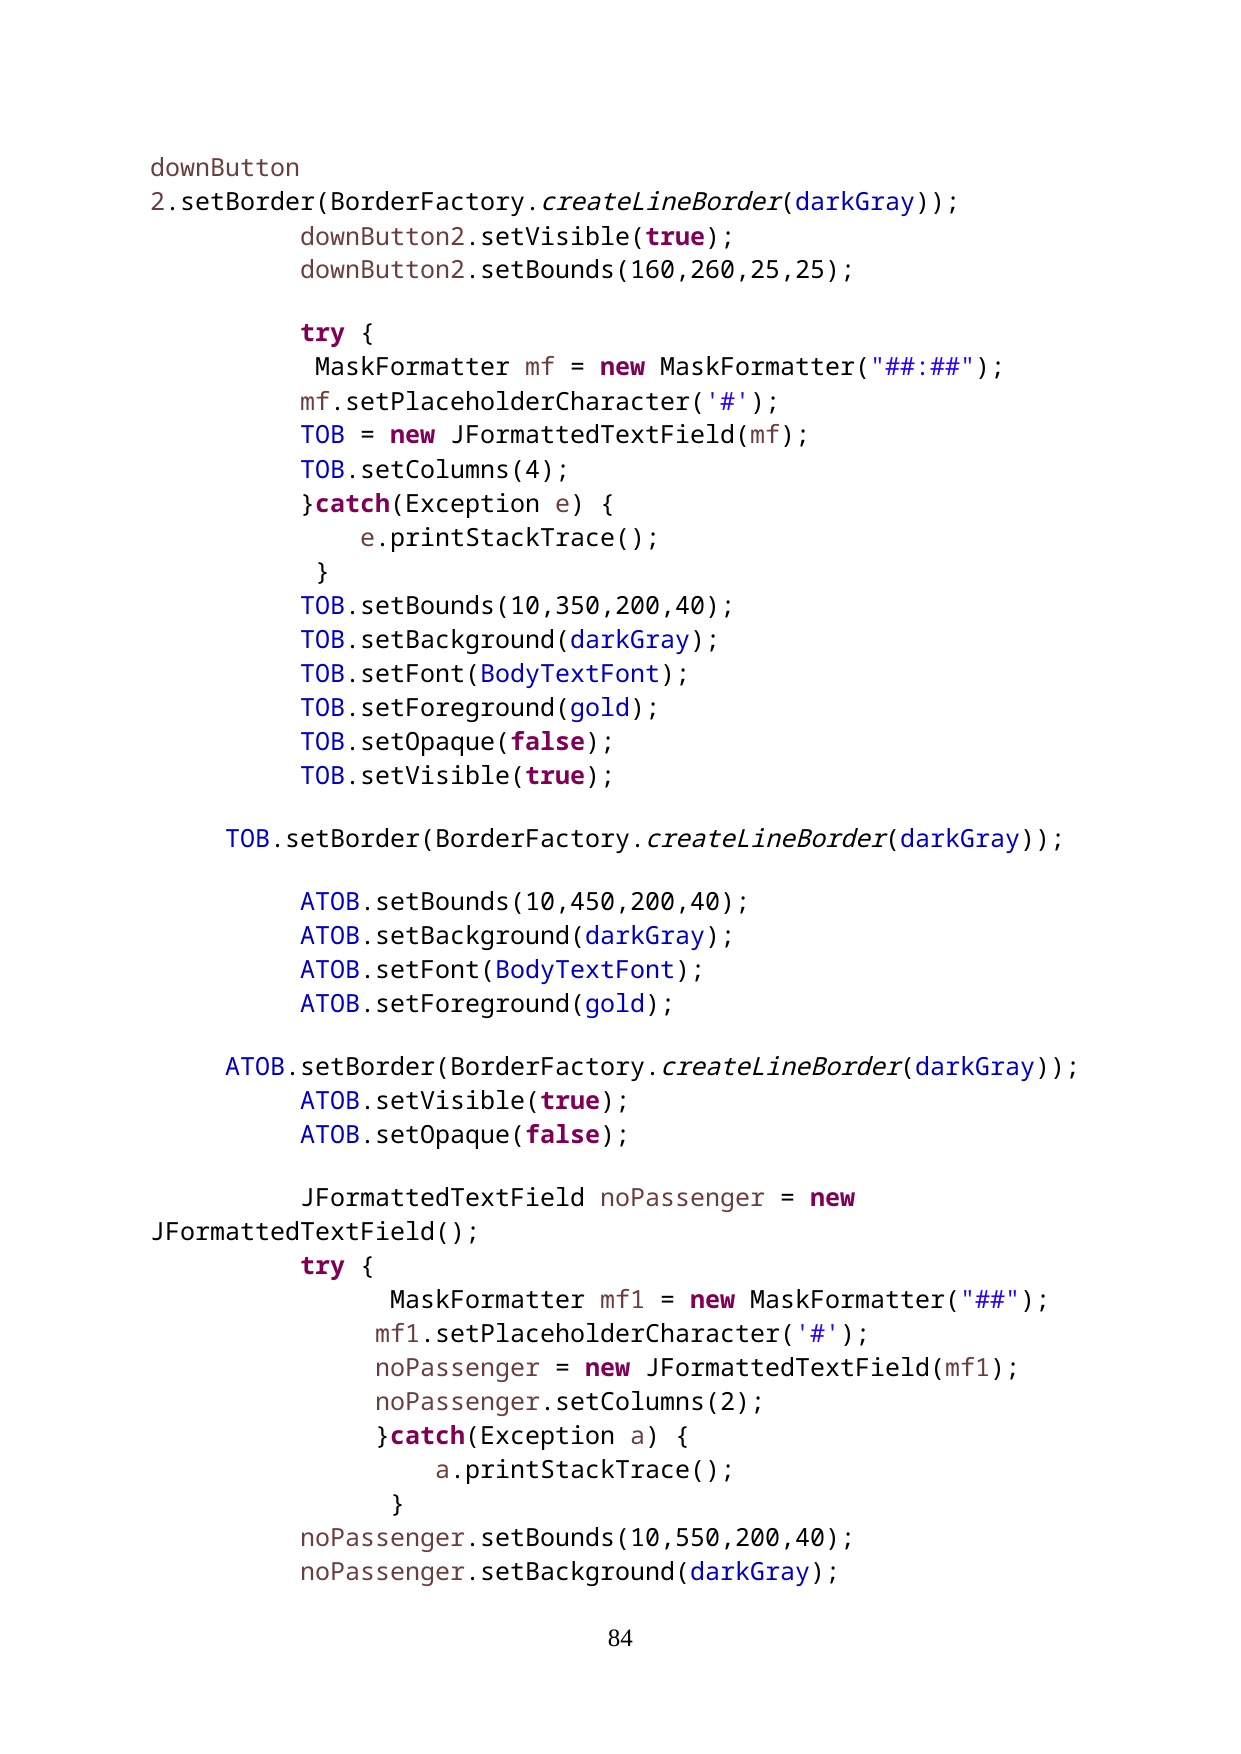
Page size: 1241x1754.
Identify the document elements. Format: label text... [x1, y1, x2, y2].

text }catch(Exception e) { [150, 485, 1090, 519]
text mf.setPlaceholderCharacter('#'); [150, 383, 1090, 417]
text noPassenger.setColumns(2); [150, 1384, 1090, 1418]
text TOB = new JFormattedTextField(mf); [150, 417, 1090, 451]
text TOB.setBackground(darkGray); [150, 622, 1090, 656]
text try { [150, 1247, 1090, 1282]
text MaskFormatter mf1 = new MaskFormatter("##"); [150, 1282, 1090, 1316]
text MaskFormatter mf = new MaskFormatter("##:##"); [150, 349, 1090, 383]
text ATOB.setVisible(true); [150, 1082, 1090, 1117]
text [150, 150, 1090, 218]
text TOB.setVisible(true); [150, 758, 1090, 792]
text }catch(Exception a) { [150, 1418, 1090, 1452]
text ATOB.setBorder(BorderFactory.createLineBorder(darkGray)); [150, 1020, 1090, 1082]
text noPassenger.setBackground(darkGray); [150, 1554, 1090, 1588]
text } [150, 553, 1090, 587]
text noPassenger.setBounds(10,550,200,40); [150, 1520, 1090, 1554]
text try { [150, 315, 1090, 349]
text TOB.setColumns(4); [150, 451, 1090, 485]
text TOB.setForeground(gold); [150, 690, 1090, 724]
text ATOB.setForeground(gold); [150, 986, 1090, 1020]
text ATOB.setBackground(darkGray); [150, 917, 1090, 952]
text JFormattedTextField noPassenger = new JFormattedTextField(); [150, 1179, 1090, 1247]
text ATOB.setOpaque(false); [150, 1117, 1090, 1151]
text } [150, 1486, 1090, 1520]
text downButton2.setVisible(true); [150, 218, 1090, 252]
text TOB.setBounds(10,350,200,40); [150, 587, 1090, 622]
text mf1.setPlaceholderCharacter('#'); [150, 1316, 1090, 1350]
text e.printStackTrace(); [150, 519, 1090, 553]
text TOB.setOpaque(false); [150, 724, 1090, 758]
text TOB.setBorder(BorderFactory.createLineBorder(darkGray)); [150, 792, 1090, 855]
text noPassenger = new JFormattedTextField(mf1); [150, 1350, 1090, 1384]
text downButton2.setBounds(160,260,25,25); [150, 252, 1090, 286]
text ATOB.setBounds(10,450,200,40); [150, 883, 1090, 917]
text TOB.setFont(BodyTextFont); [150, 656, 1090, 690]
text a.printStackTrace(); [150, 1452, 1090, 1486]
text ATOB.setFont(BodyTextFont); [150, 952, 1090, 986]
